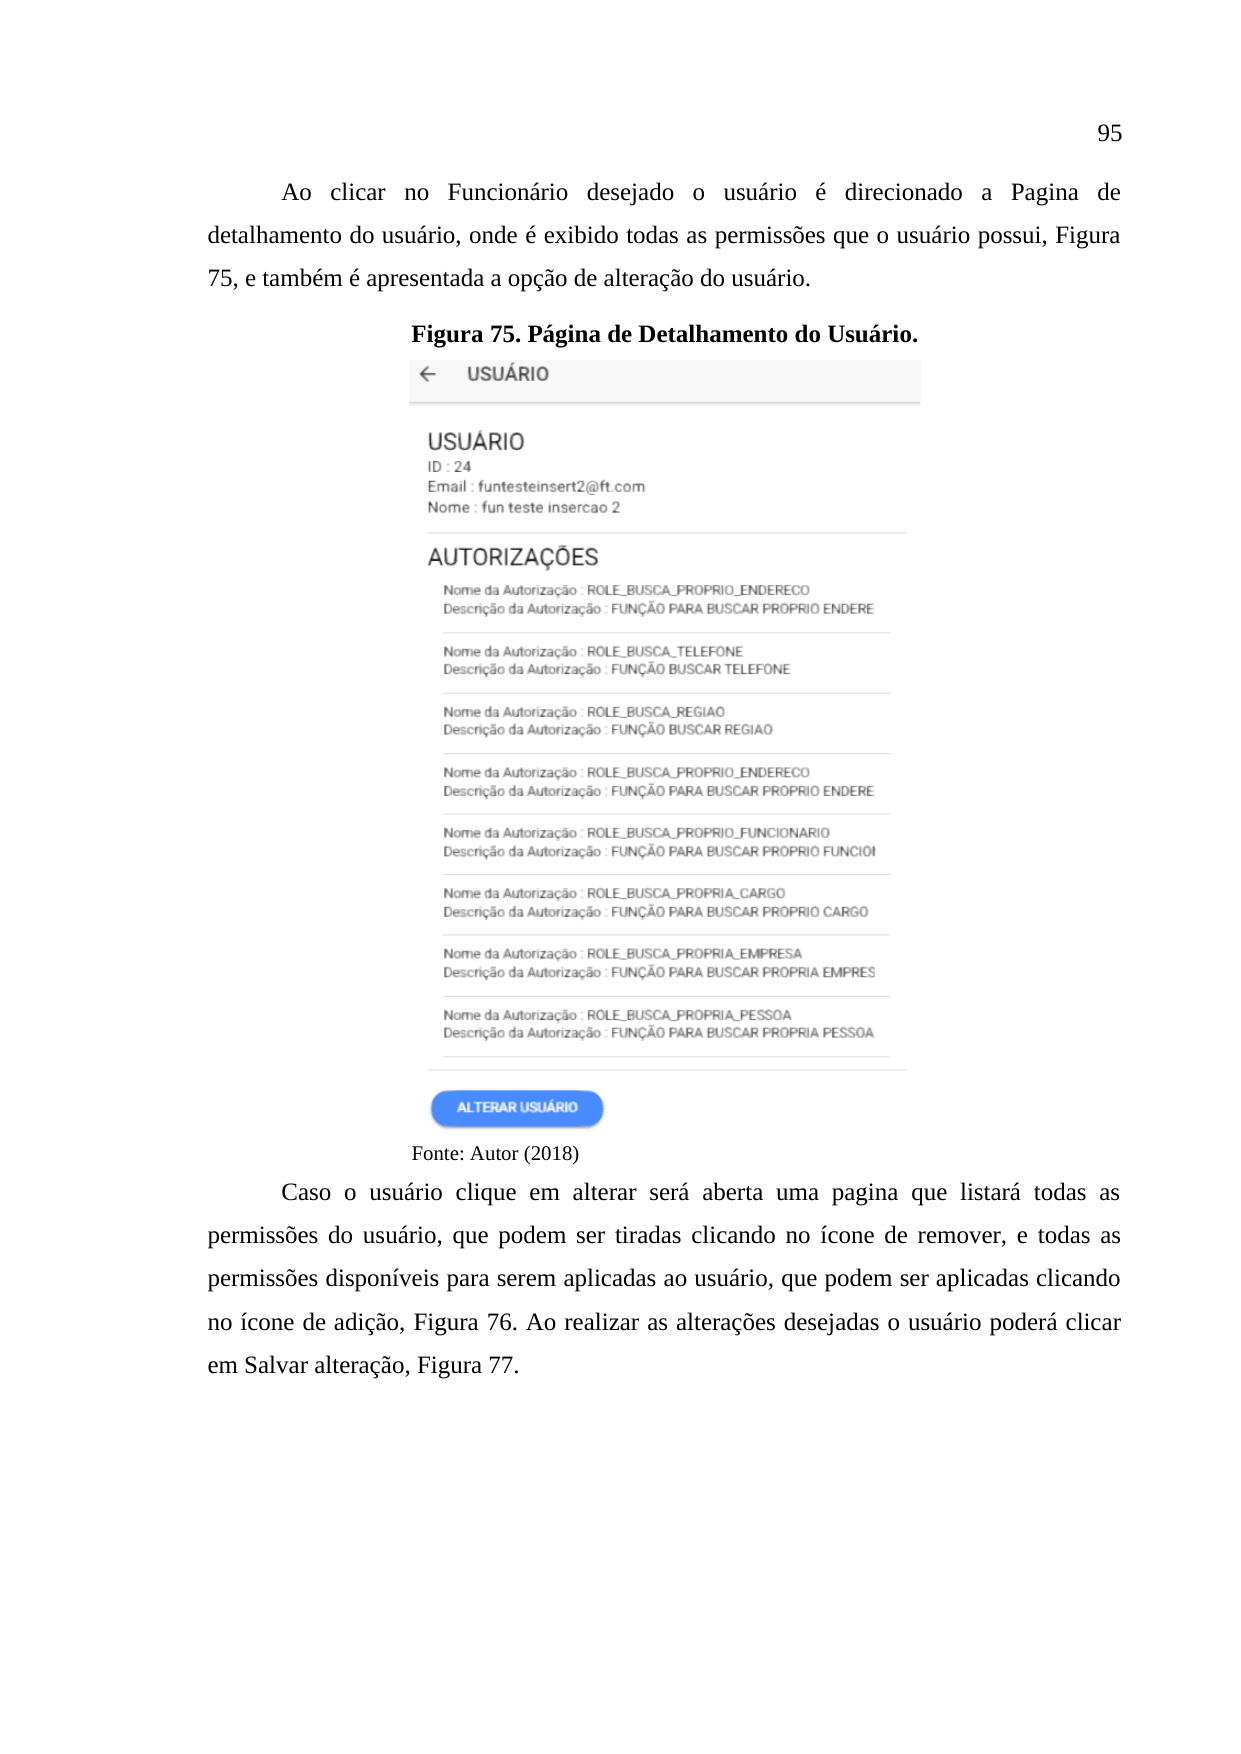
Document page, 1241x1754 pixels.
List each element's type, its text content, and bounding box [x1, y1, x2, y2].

text Ao clicar no Funcionário desejado o usuário é direcionado a Pagina de detalhamento do usuário, onde é exibido todas as permissões que o usuário possui, Figura 75, e também é apresentada a opção de alteração do usuário. [207, 177, 1122, 292]
picture [408, 360, 921, 1142]
text Caso o usuário clique em alterar será aberta uma pagina que listará todas as permissões do usuário, que podem ser tiradas clicando no ícone de remover, e todas as permissões disponíveis para serem aplicadas ao usuário, que podem ser aplicadas clicando no ícone de adição, Figura 76. Ao realizar as alterações desejadas o usuário poderá clicar em Salvar alteração, Figura 77. [207, 1177, 1122, 1378]
text Fonte: Autor (2018) [207, 1141, 1122, 1165]
text Figura 75. Página de Detalhamento do Usuário. [207, 319, 1122, 348]
